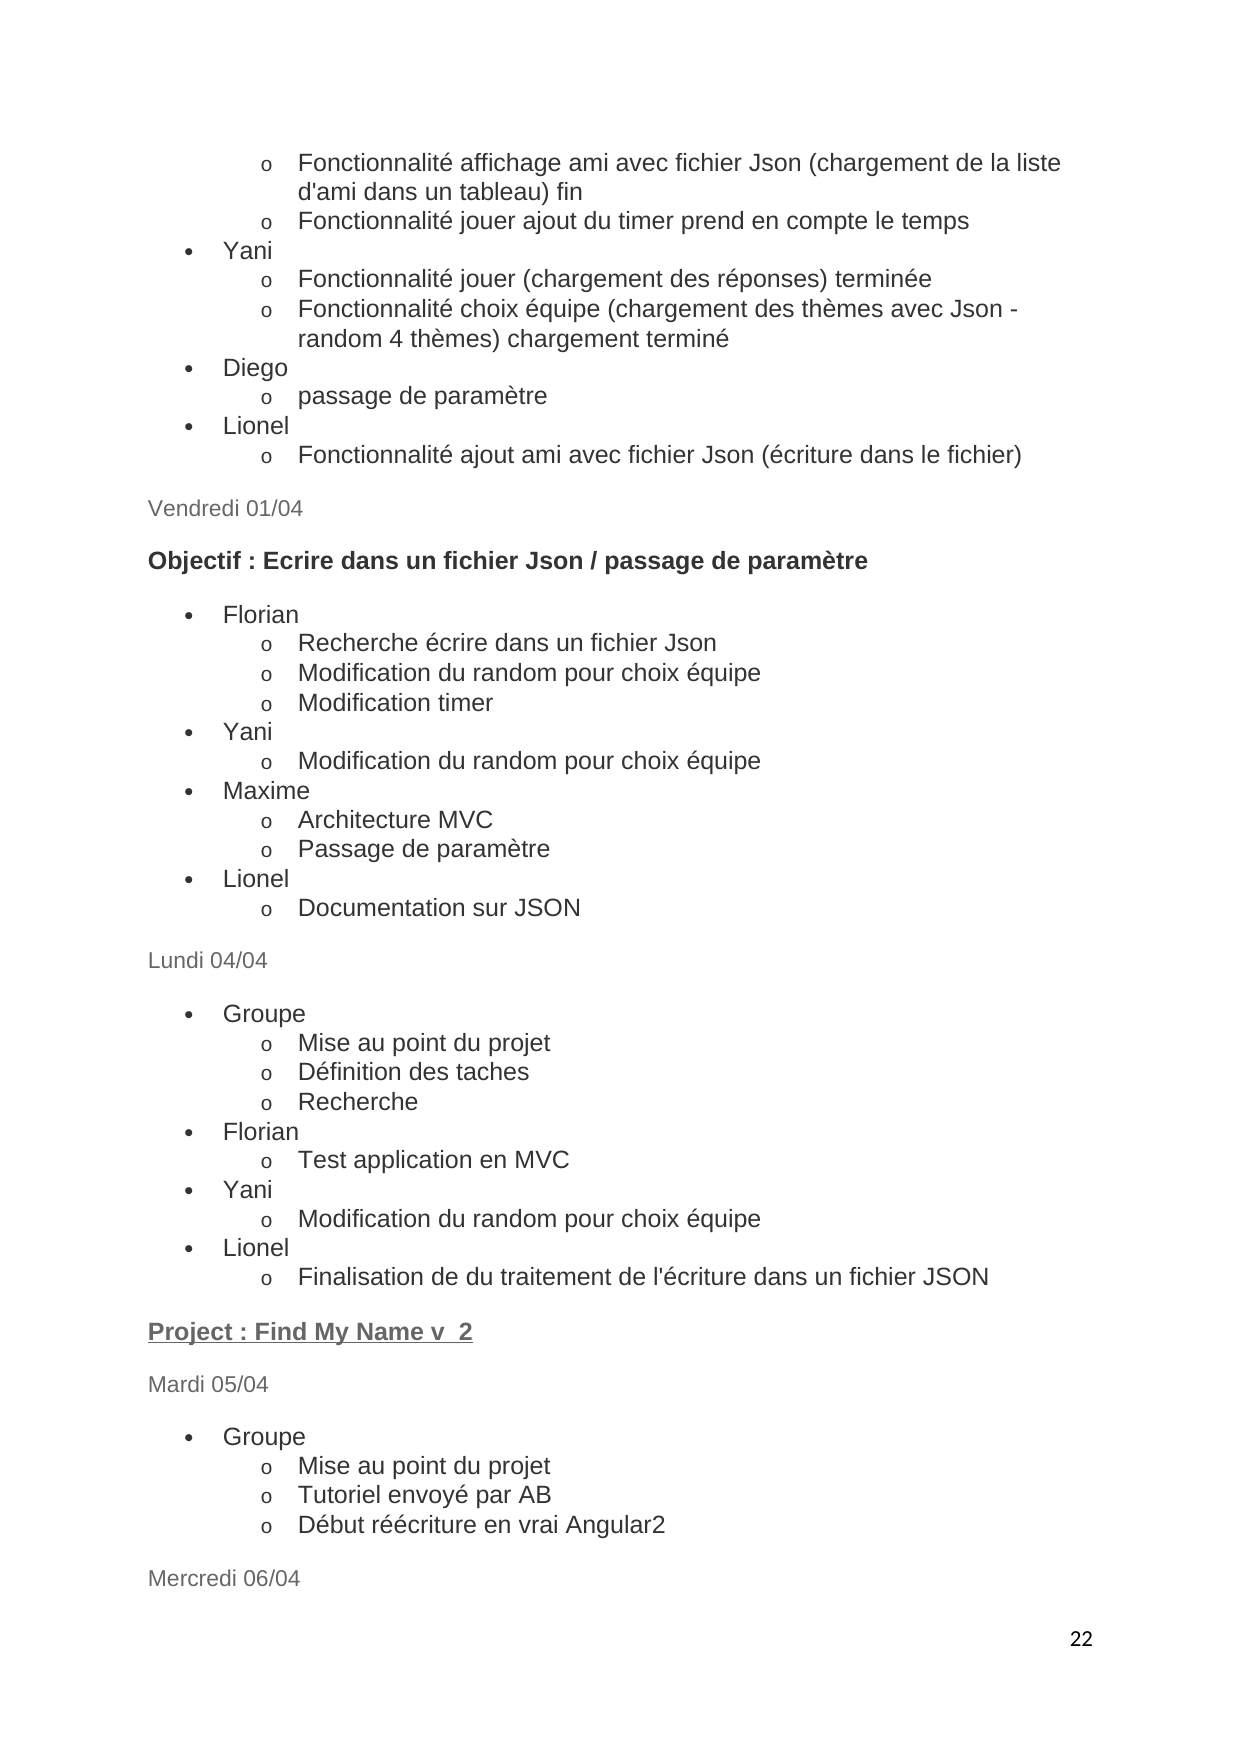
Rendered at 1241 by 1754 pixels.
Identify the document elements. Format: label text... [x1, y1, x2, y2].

list Modification timer [260, 688, 1093, 717]
list Tutoriel envoyé par AB [260, 1480, 1093, 1510]
text Mardi 05/04 [148, 1371, 1093, 1397]
text Mercredi 06/04 [148, 1565, 1093, 1591]
list Groupe [185, 1422, 1093, 1451]
text Project : Find My Name v_2 [148, 1317, 1093, 1346]
list Recherche [260, 1087, 1093, 1117]
list Florian [185, 1117, 1093, 1145]
list Modification du random pour choix équipe [260, 658, 1093, 688]
list Florian [185, 599, 1093, 628]
list Définition des taches [260, 1057, 1093, 1087]
list Modification du random pour choix équipe [260, 1204, 1093, 1233]
list Finalisation de du traitement de l'écriture dans un fichier JSON [260, 1262, 1093, 1292]
list Passage de paramètre [260, 834, 1093, 864]
list Fonctionnalité ajout ami avec fichier Json (écriture dans le fichier) [260, 440, 1093, 469]
list Fonctionnalité choix équipe (chargement des thèmes avec Json - random 4 thèmes) chargement terminé [260, 294, 1093, 353]
text Vendredi 01/04 [148, 494, 1093, 521]
list Lionel [185, 864, 1093, 893]
list Lionel [185, 1233, 1093, 1262]
list Test application en MVC [260, 1145, 1093, 1175]
text Objectif : Ecrire dans un fichier Json / passage de paramètre [148, 546, 1093, 574]
list Fonctionnalité affichage ami avec fichier Json (chargement de la liste d'ami dans un tableau) fin [260, 148, 1093, 206]
list Modification du random pour choix équipe [260, 746, 1093, 776]
list Fonctionnalité jouer ajout du timer prend en compte le temps [260, 206, 1093, 236]
list Recherche écrire dans un fichier Json [260, 628, 1093, 658]
list Architecture MVC [260, 804, 1093, 834]
list Groupe [185, 999, 1093, 1027]
list Diego [185, 353, 1093, 381]
list Lionel [185, 411, 1093, 440]
list Yani [185, 1175, 1093, 1204]
list Documentation sur JSON [260, 893, 1093, 922]
list Mise au point du projet [260, 1451, 1093, 1480]
list Yani [185, 236, 1093, 264]
list Mise au point du projet [260, 1027, 1093, 1057]
list passage de paramètre [260, 381, 1093, 411]
list Début réécriture en vrai Angular2 [260, 1510, 1093, 1540]
list Fonctionnalité jouer (chargement des réponses) terminée [260, 264, 1093, 294]
list Yani [185, 717, 1093, 746]
list Maxime [185, 776, 1093, 804]
text Lundi 04/04 [148, 947, 1093, 974]
